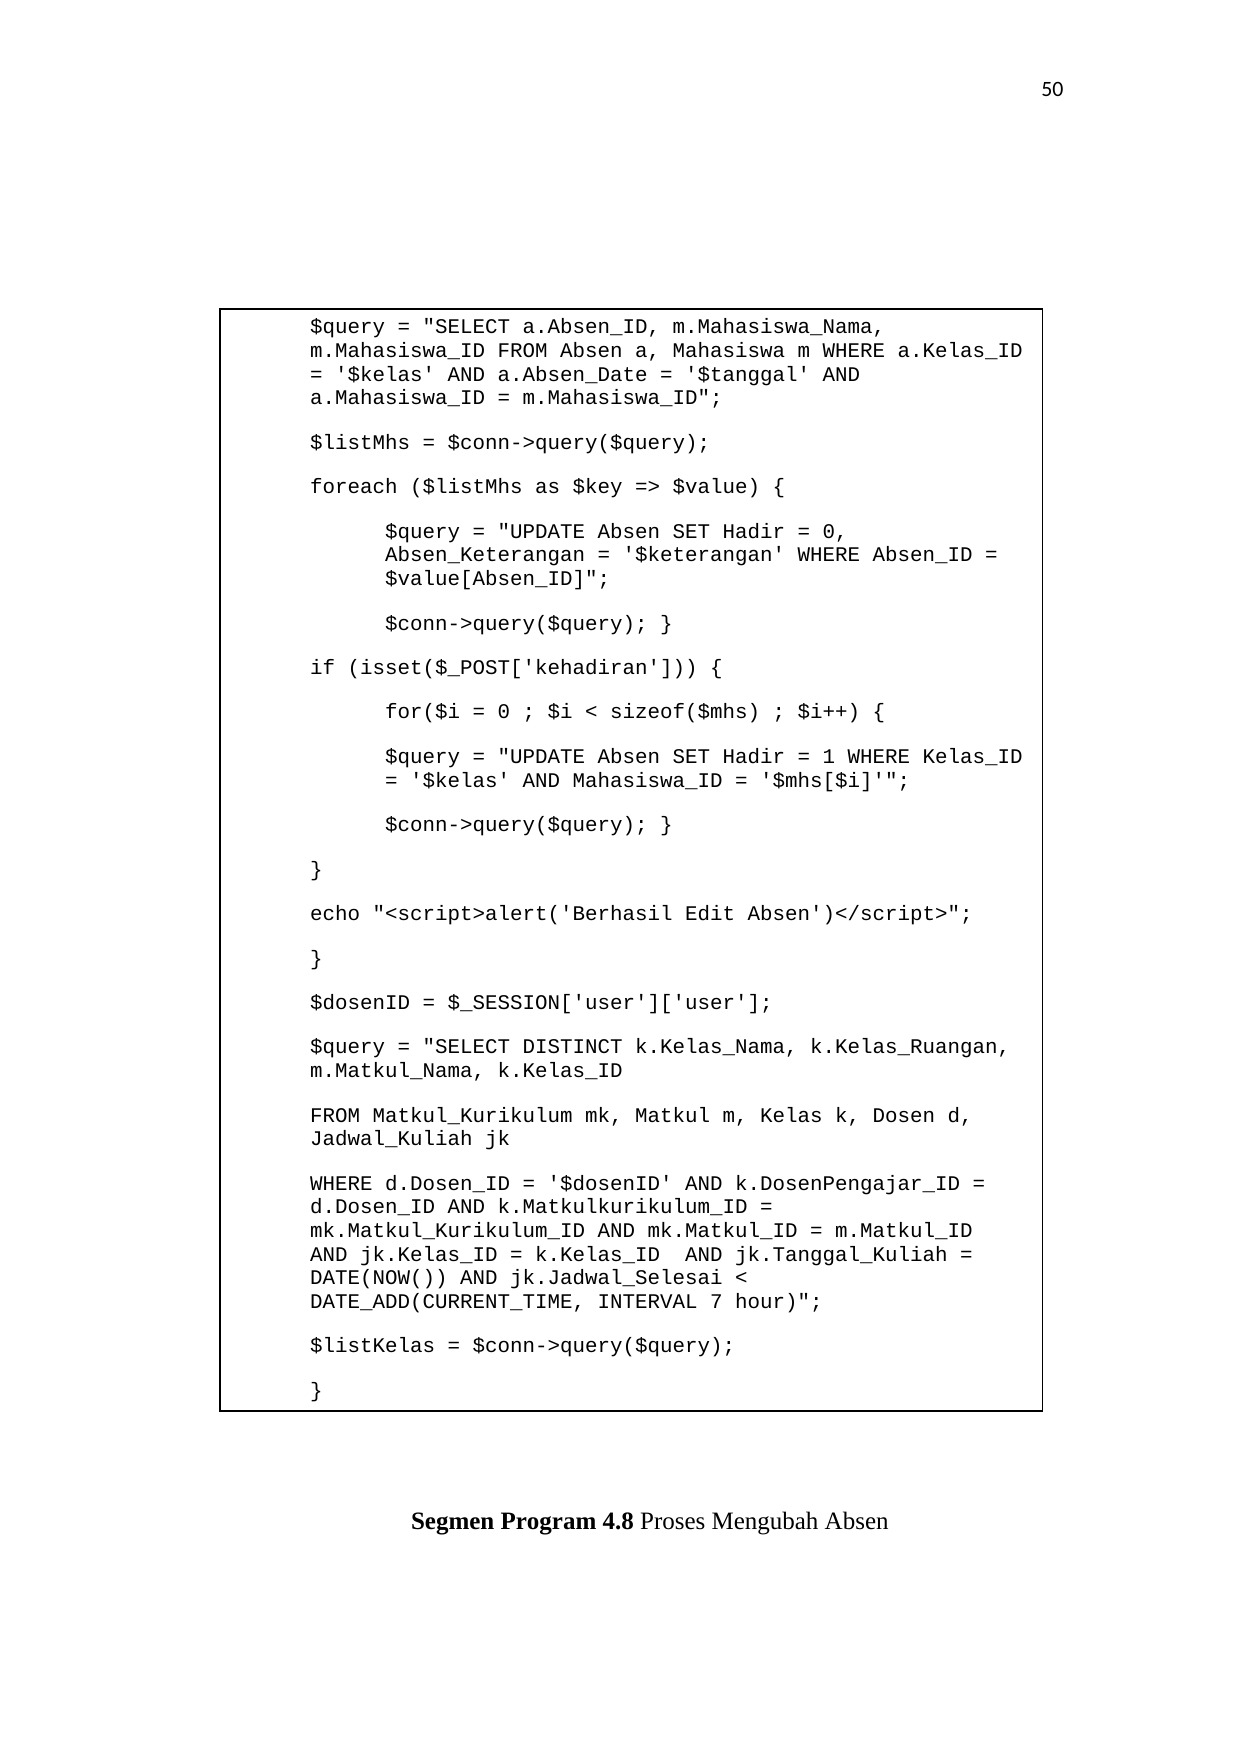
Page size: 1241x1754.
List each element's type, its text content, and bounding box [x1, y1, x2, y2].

text Segmen Program 4.8 Proses Mengubah Absen [236, 1506, 1063, 1535]
